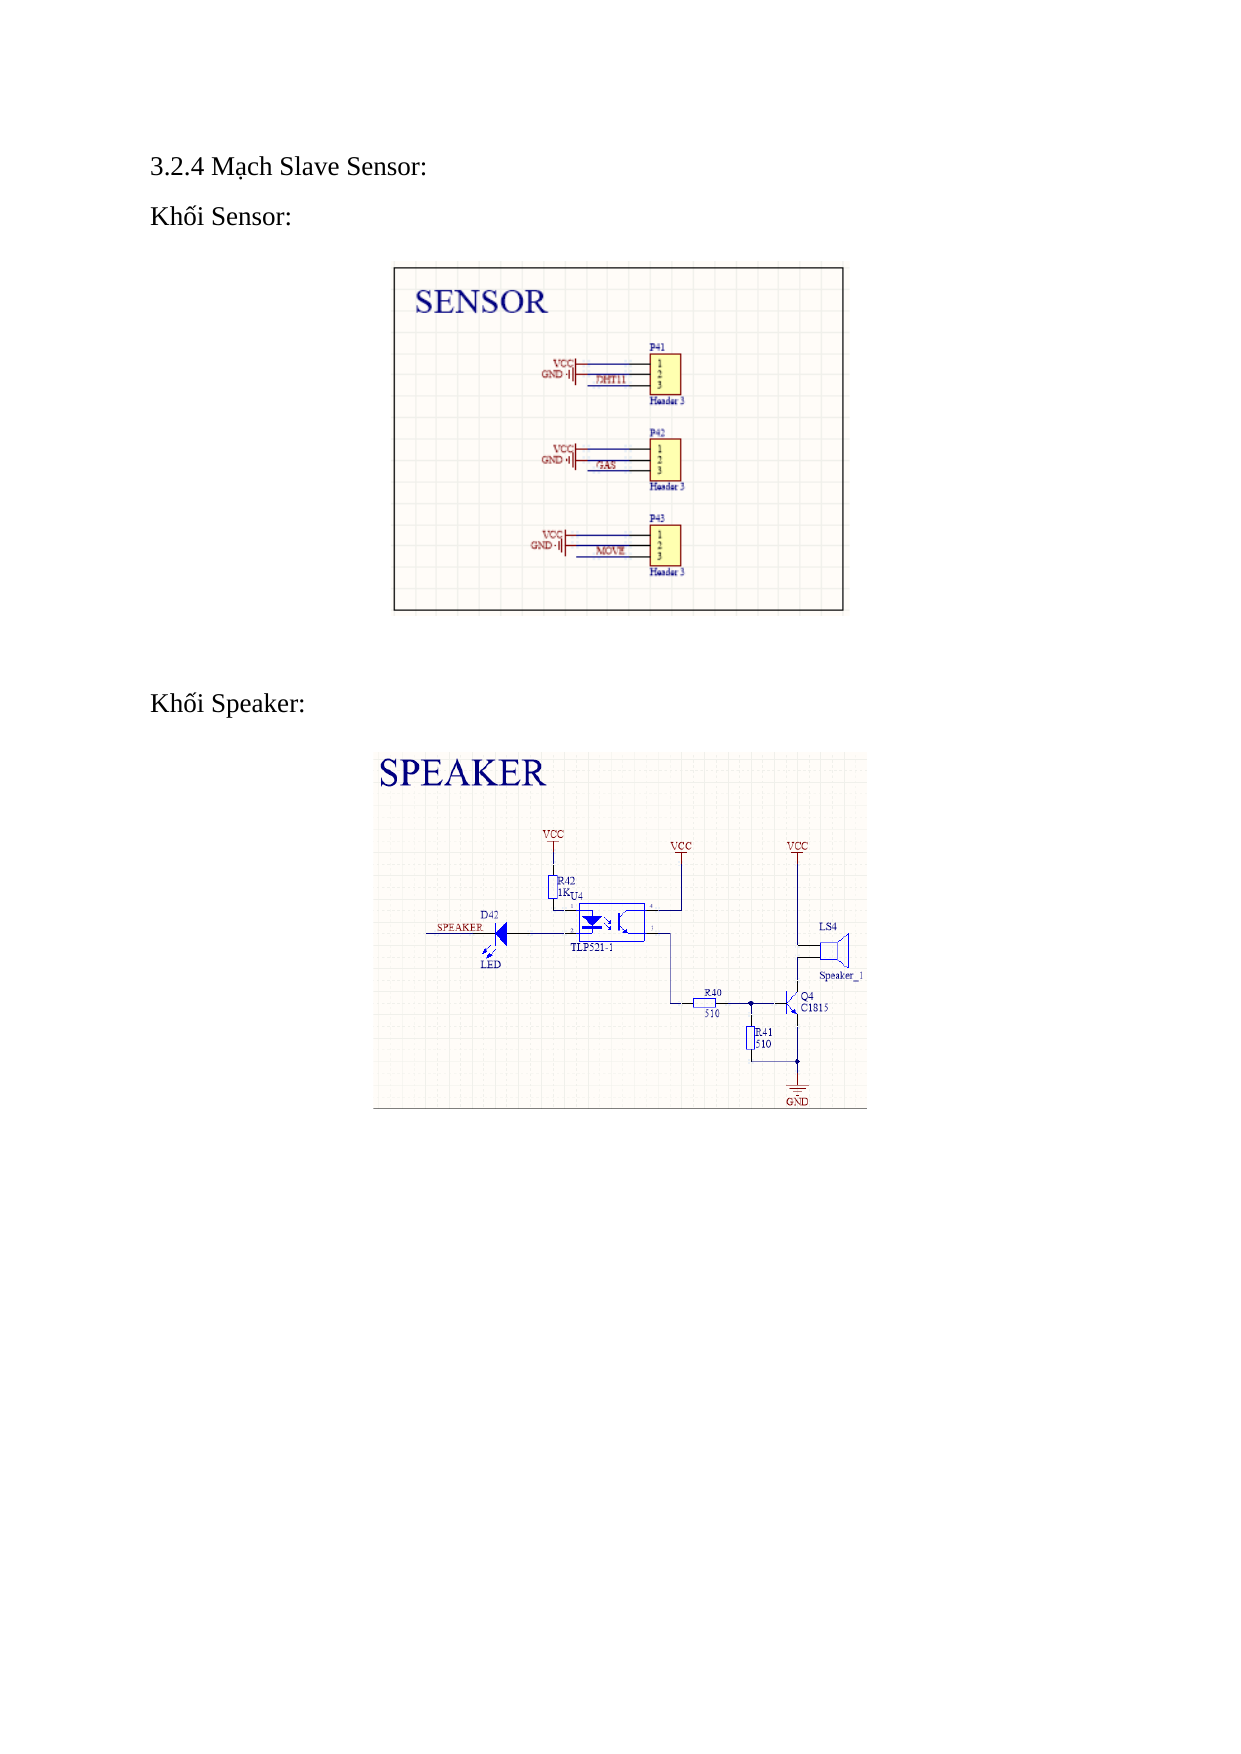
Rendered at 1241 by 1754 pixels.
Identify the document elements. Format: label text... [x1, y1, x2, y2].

text 3.2.4 Mạch Slave Sensor: [150, 150, 1090, 181]
picture [373, 752, 867, 1109]
text Khối Speaker: [150, 687, 1090, 718]
text Khối Sensor: [150, 200, 1090, 231]
picture [390, 261, 850, 616]
